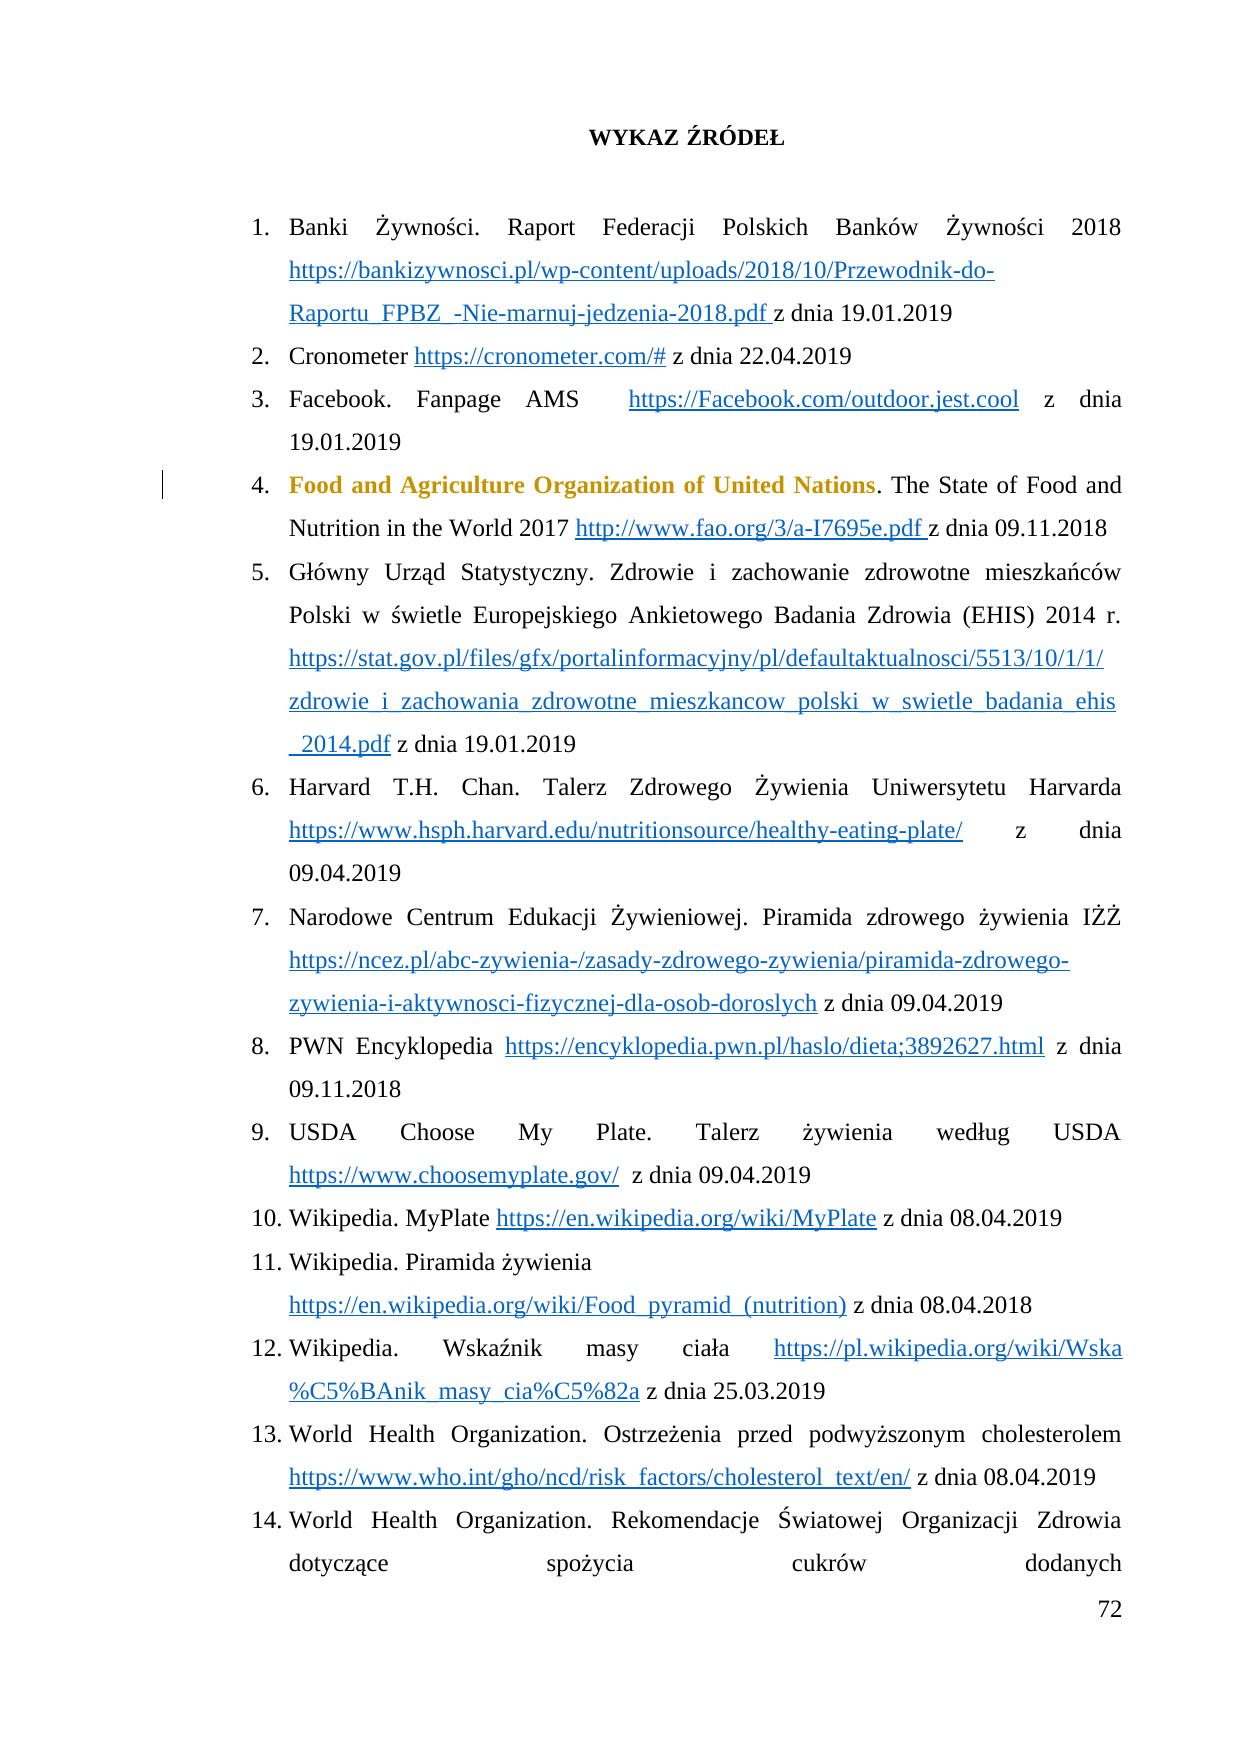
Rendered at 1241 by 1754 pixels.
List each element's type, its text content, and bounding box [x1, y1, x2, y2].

list Wikipedia. Wskaźnik masy ciała https://pl.wikipedia.org/wiki/Wska%C5%BAnik_masy_cia%C5%82a z dnia 25.03.2019 [251, 1333, 1122, 1405]
list World Health Organization. Ostrzeżenia przed podwyższonym cholesterolem https://www.who.int/gho/ncd/risk_factors/cholesterol_text/en/ z dnia 08.04.2019 [251, 1419, 1122, 1491]
list Narodowe Centrum Edukacji Żywieniowej. Piramida zdrowego żywienia IŻŻ https://ncez.pl/abc-zywienia-/zasady-zdrowego-zywienia/piramida-zdrowego-zywienia-i-aktywnosci-fizycznej-dla-osob-doroslych z dnia 09.04.2019 [251, 902, 1122, 1017]
list Food and Agriculture Organization of United Nations. The State of Food and Nutrition in the World 2017 http://www.fao.org/3/a-I7695e.pdf z dnia 09.11.2018 [251, 470, 1122, 542]
list Wikipedia. MyPlate https://en.wikipedia.org/wiki/MyPlate z dnia 08.04.2019 [251, 1203, 1122, 1232]
list Wikipedia. Piramida żywienia https://en.wikipedia.org/wiki/Food_pyramid_(nutrition) z dnia 08.04.2018 [251, 1247, 1122, 1318]
list USDA Choose My Plate. Talerz żywienia według USDA https://www.choosemyplate.gov/ z dnia 09.04.2019 [251, 1117, 1122, 1189]
list PWN Encyklopedia https://encyklopedia.pwn.pl/haslo/dieta;3892627.html z dnia 09.11.2018 [251, 1031, 1122, 1103]
list Główny Urząd Statystyczny. Zdrowie i zachowanie zdrowotne mieszkańców Polski w świetle Europejskiego Ankietowego Badania Zdrowia (EHIS) 2014 r. https://stat.gov.pl/files/gfx/portalinformacyjny/pl/defaultaktualnosci/5513/10/1/1/zdrowie_i_zachowania_zdrowotne_mieszkancow_polski_w_swietle_badania_ehis_2014.pdf z dnia 19.01.2019 [251, 557, 1122, 758]
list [251, 1505, 1122, 1577]
list Banki Żywności. Raport Federacji Polskich Banków Żywności 2018 https://bankizywnosci.pl/wp-content/uploads/2018/10/Przewodnik-do-Raportu_FPBZ_-Nie-marnuj-jedzenia-2018.pdf z dnia 19.01.2019 [251, 212, 1122, 327]
subtitle wykaz źródeł [177, 118, 1122, 152]
list Facebook. Fanpage AMS https://Facebook.com/outdoor.jest.cool z dnia 19.01.2019 [251, 384, 1122, 456]
list Harvard T.H. Chan. Talerz Zdrowego Żywienia Uniwersytetu Harvarda https://www.hsph.harvard.edu/nutritionsource/healthy-eating-plate/ z dnia 09.04.2019 [251, 772, 1122, 887]
list Cronometer https://cronometer.com/# z dnia 22.04.2019 [251, 341, 1122, 370]
